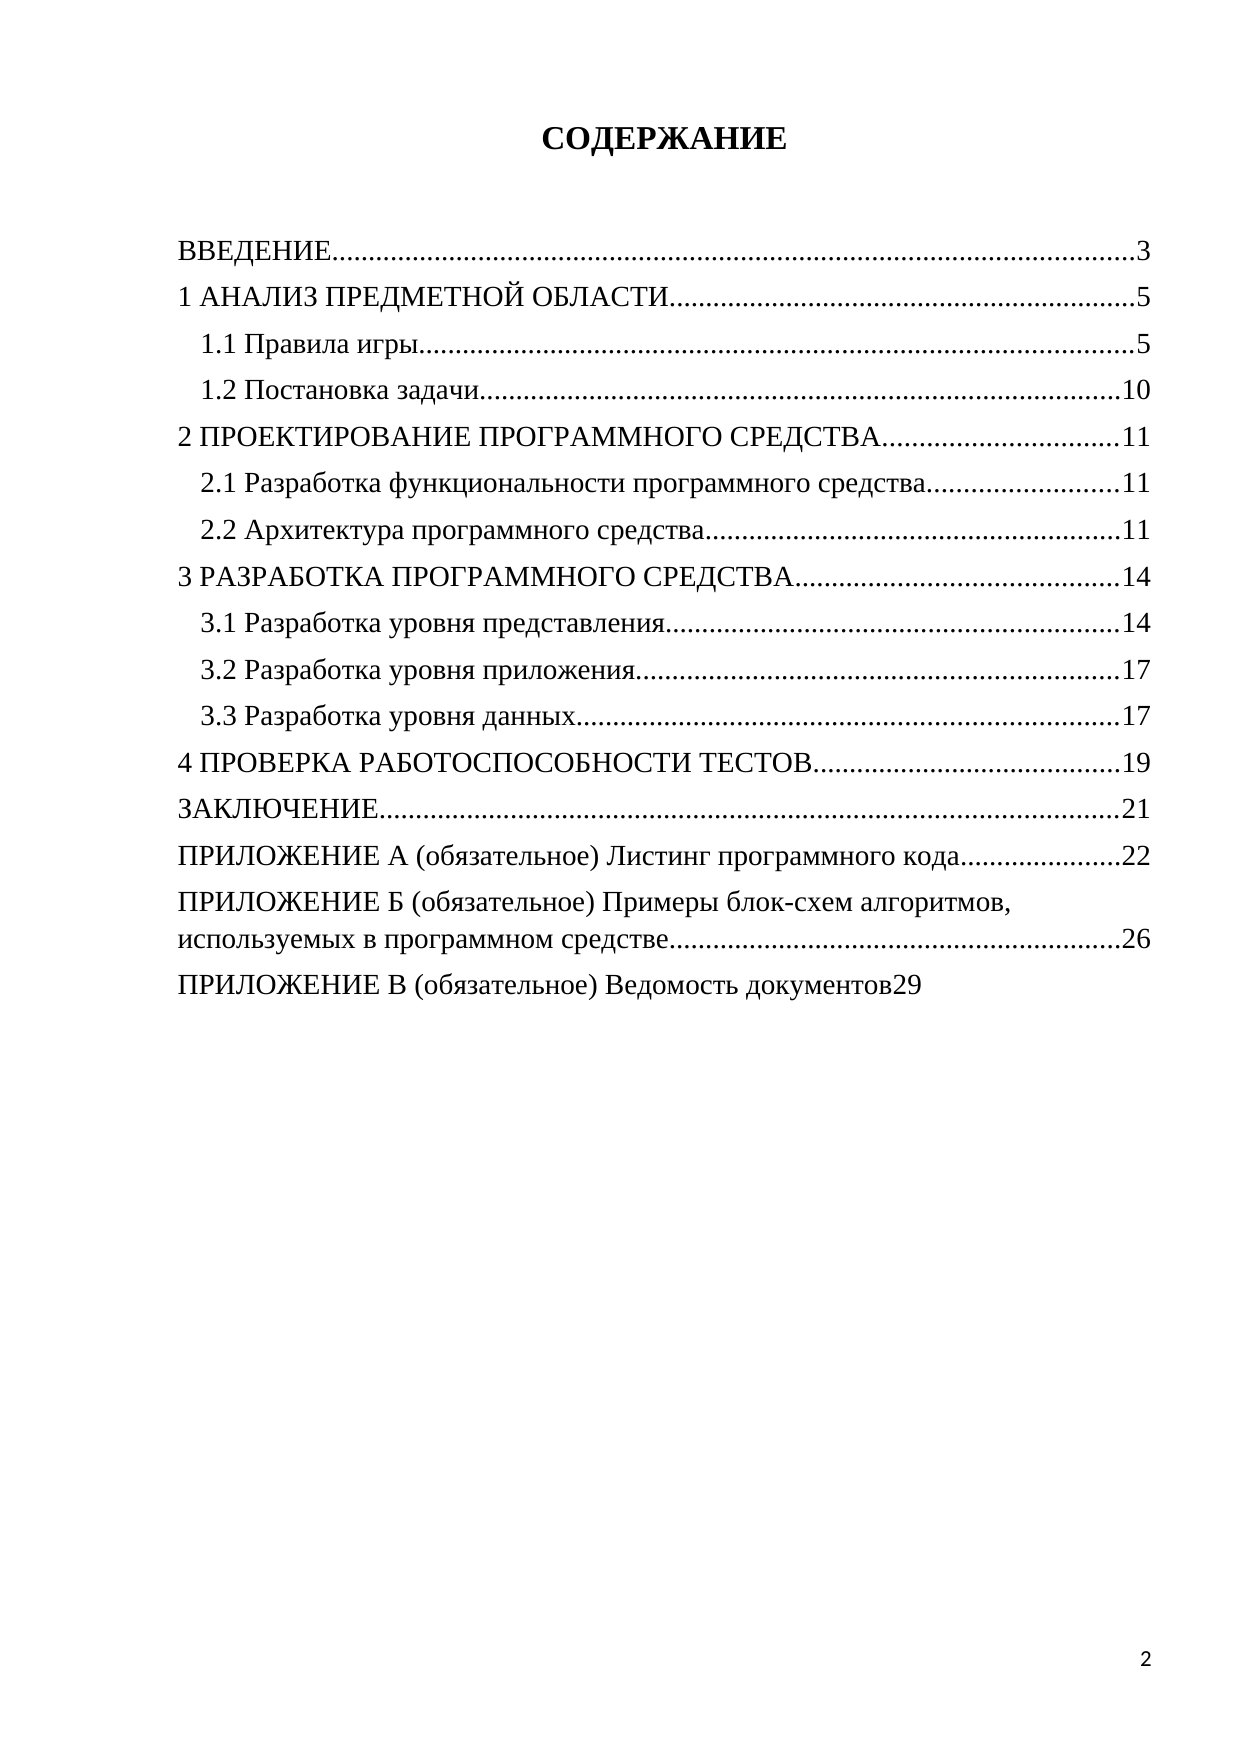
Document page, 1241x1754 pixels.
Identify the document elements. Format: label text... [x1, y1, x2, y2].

text СОДЕРЖАНИЕ [177, 118, 1152, 156]
